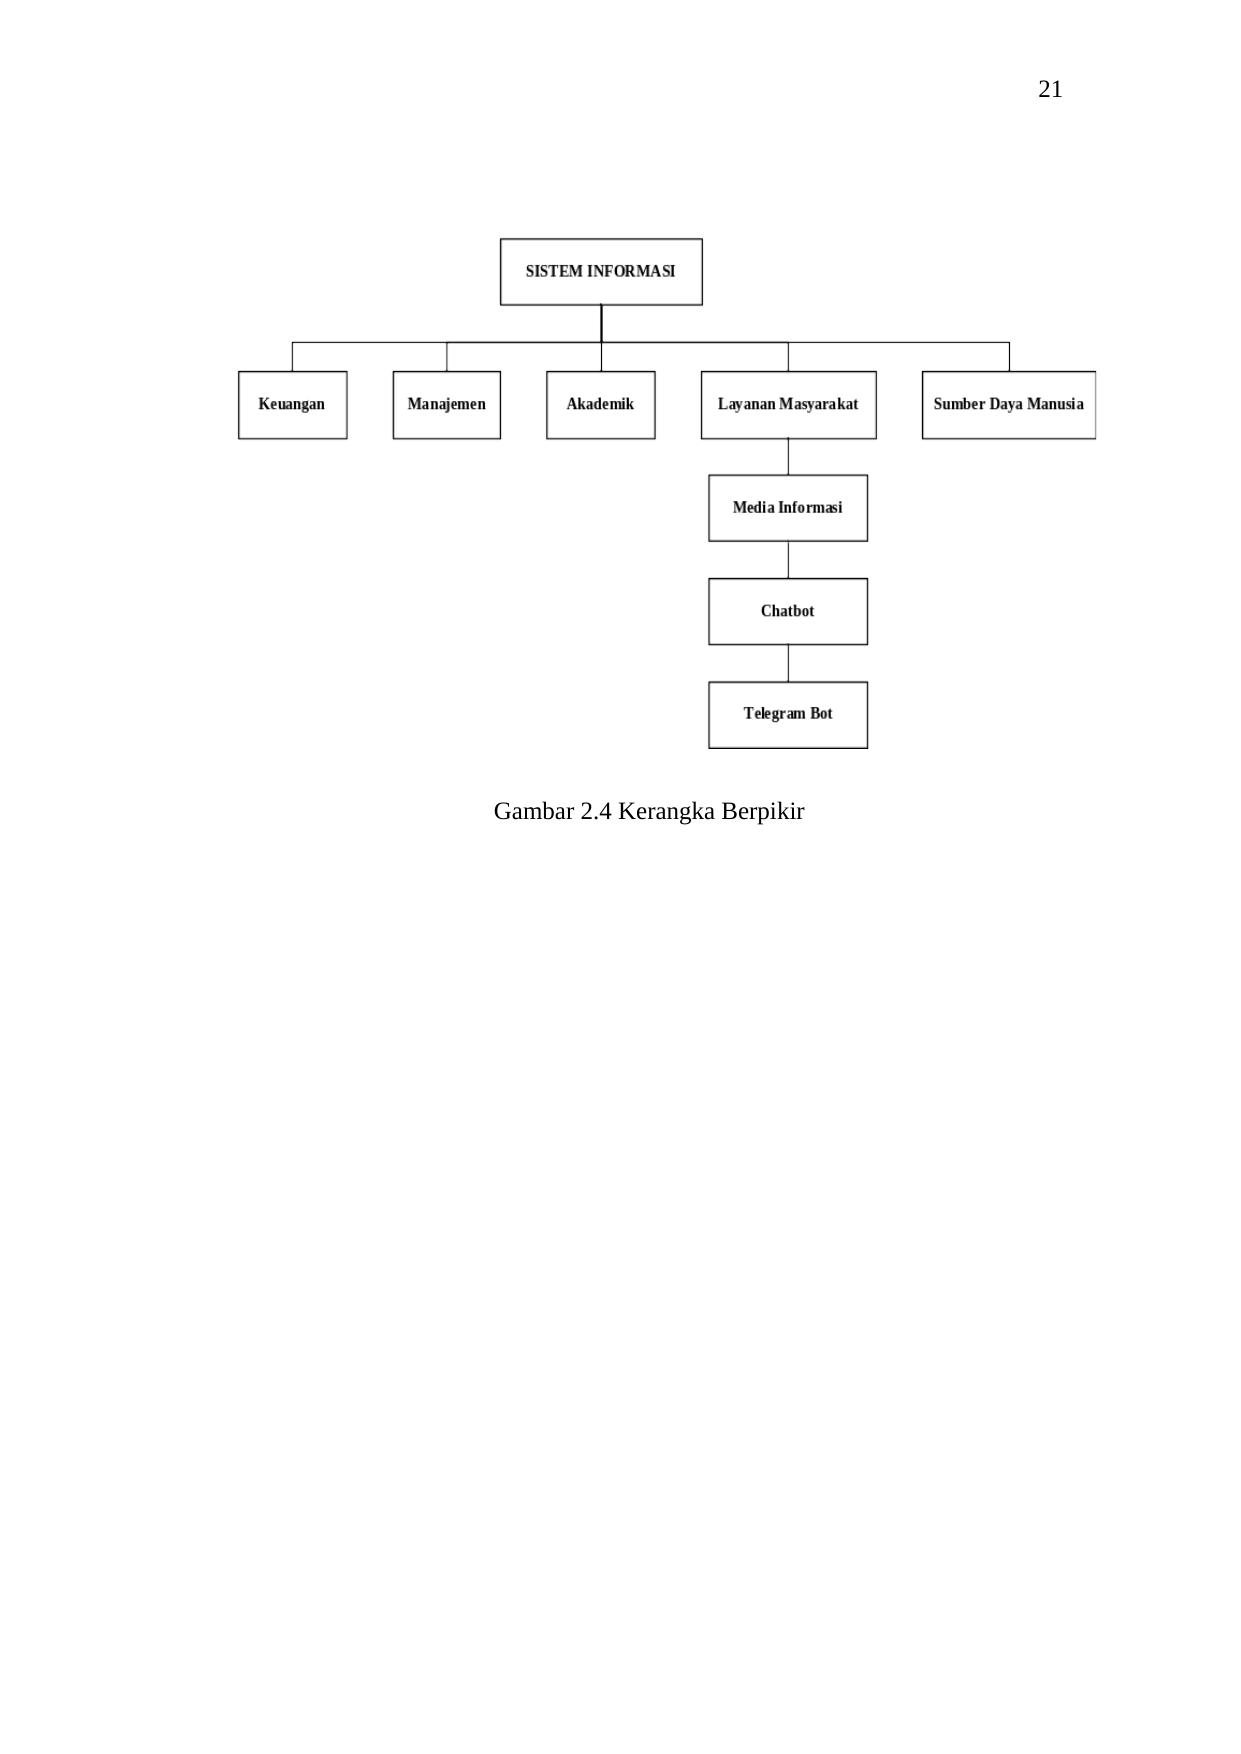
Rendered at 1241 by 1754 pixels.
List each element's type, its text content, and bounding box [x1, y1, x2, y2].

text Gambar 2.4 Kerangka Berpikir [236, 796, 1062, 825]
